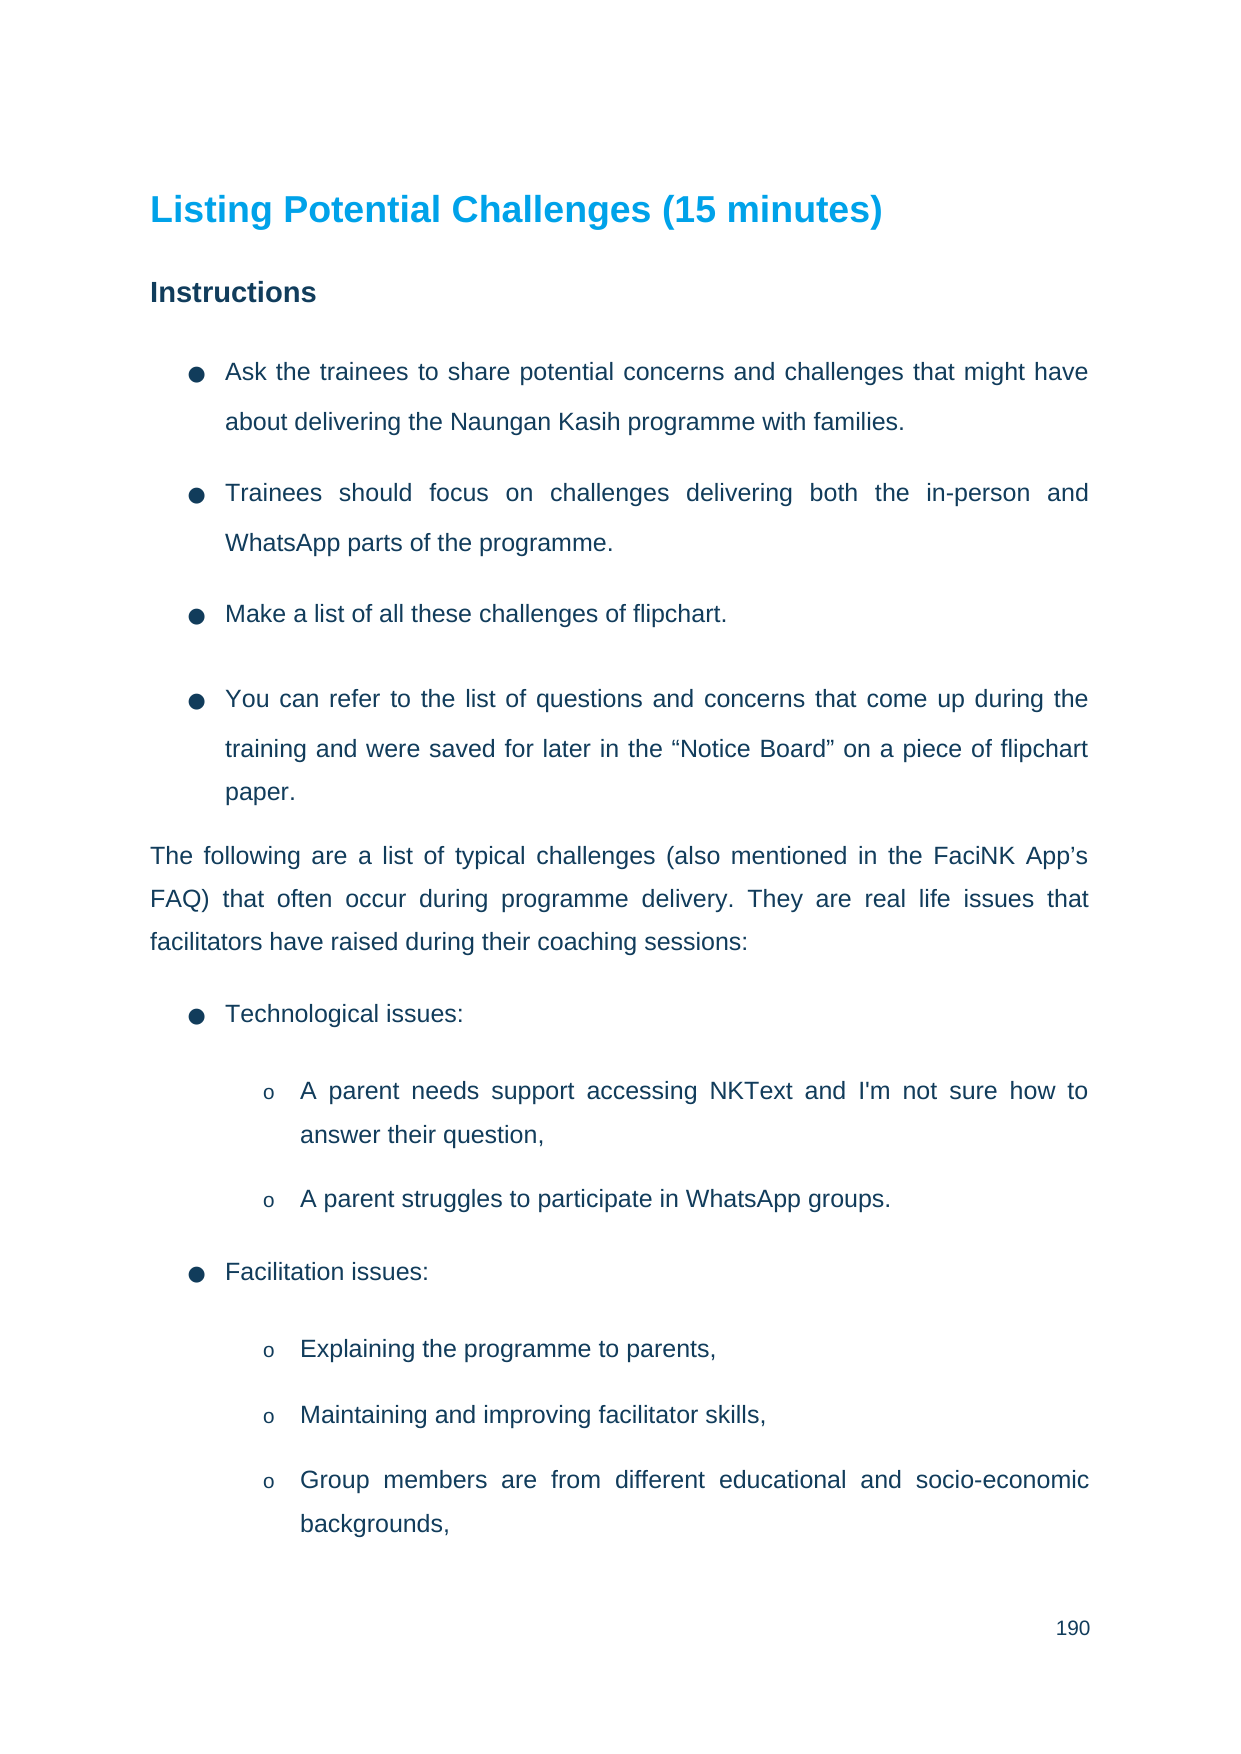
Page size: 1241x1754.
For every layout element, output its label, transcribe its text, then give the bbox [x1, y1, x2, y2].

list Make a list of all these challenges of flipchart. [187, 592, 1090, 635]
list Group members are from different educational and socio-economic backgrounds, [262, 1465, 1090, 1538]
subtitle Instructions [150, 274, 1090, 308]
list Explaining the programme to parents, [262, 1334, 1090, 1364]
list Maintaining and improving facilitator skills, [262, 1400, 1090, 1429]
list Facilitation issues: [187, 1249, 1090, 1292]
list A parent needs support accessing NKText and I'm not sure how to answer their question, [262, 1076, 1090, 1149]
list Technological issues: [187, 991, 1090, 1034]
subtitle Listing Potential Challenges (15 minutes) [150, 187, 1090, 231]
list A parent struggles to participate in WhatsApp groups. [262, 1184, 1090, 1214]
list Trainees should focus on challenges delivering both the in-person and WhatsApp parts of the programme. [187, 471, 1090, 557]
text The following are a list of typical challenges (also mentioned in the FaciNK App’s FAQ) that often occur during programme delivery. They are real life issues that facilitators have raised during their coaching sessions: [150, 841, 1090, 956]
list Ask the trainees to share potential concerns and challenges that might have about delivering the Naungan Kasih programme with families. [187, 350, 1090, 436]
list You can refer to the list of questions and concerns that come up during the training and were saved for later in the “Notice Board” on a piece of flipchart paper. [187, 677, 1090, 806]
